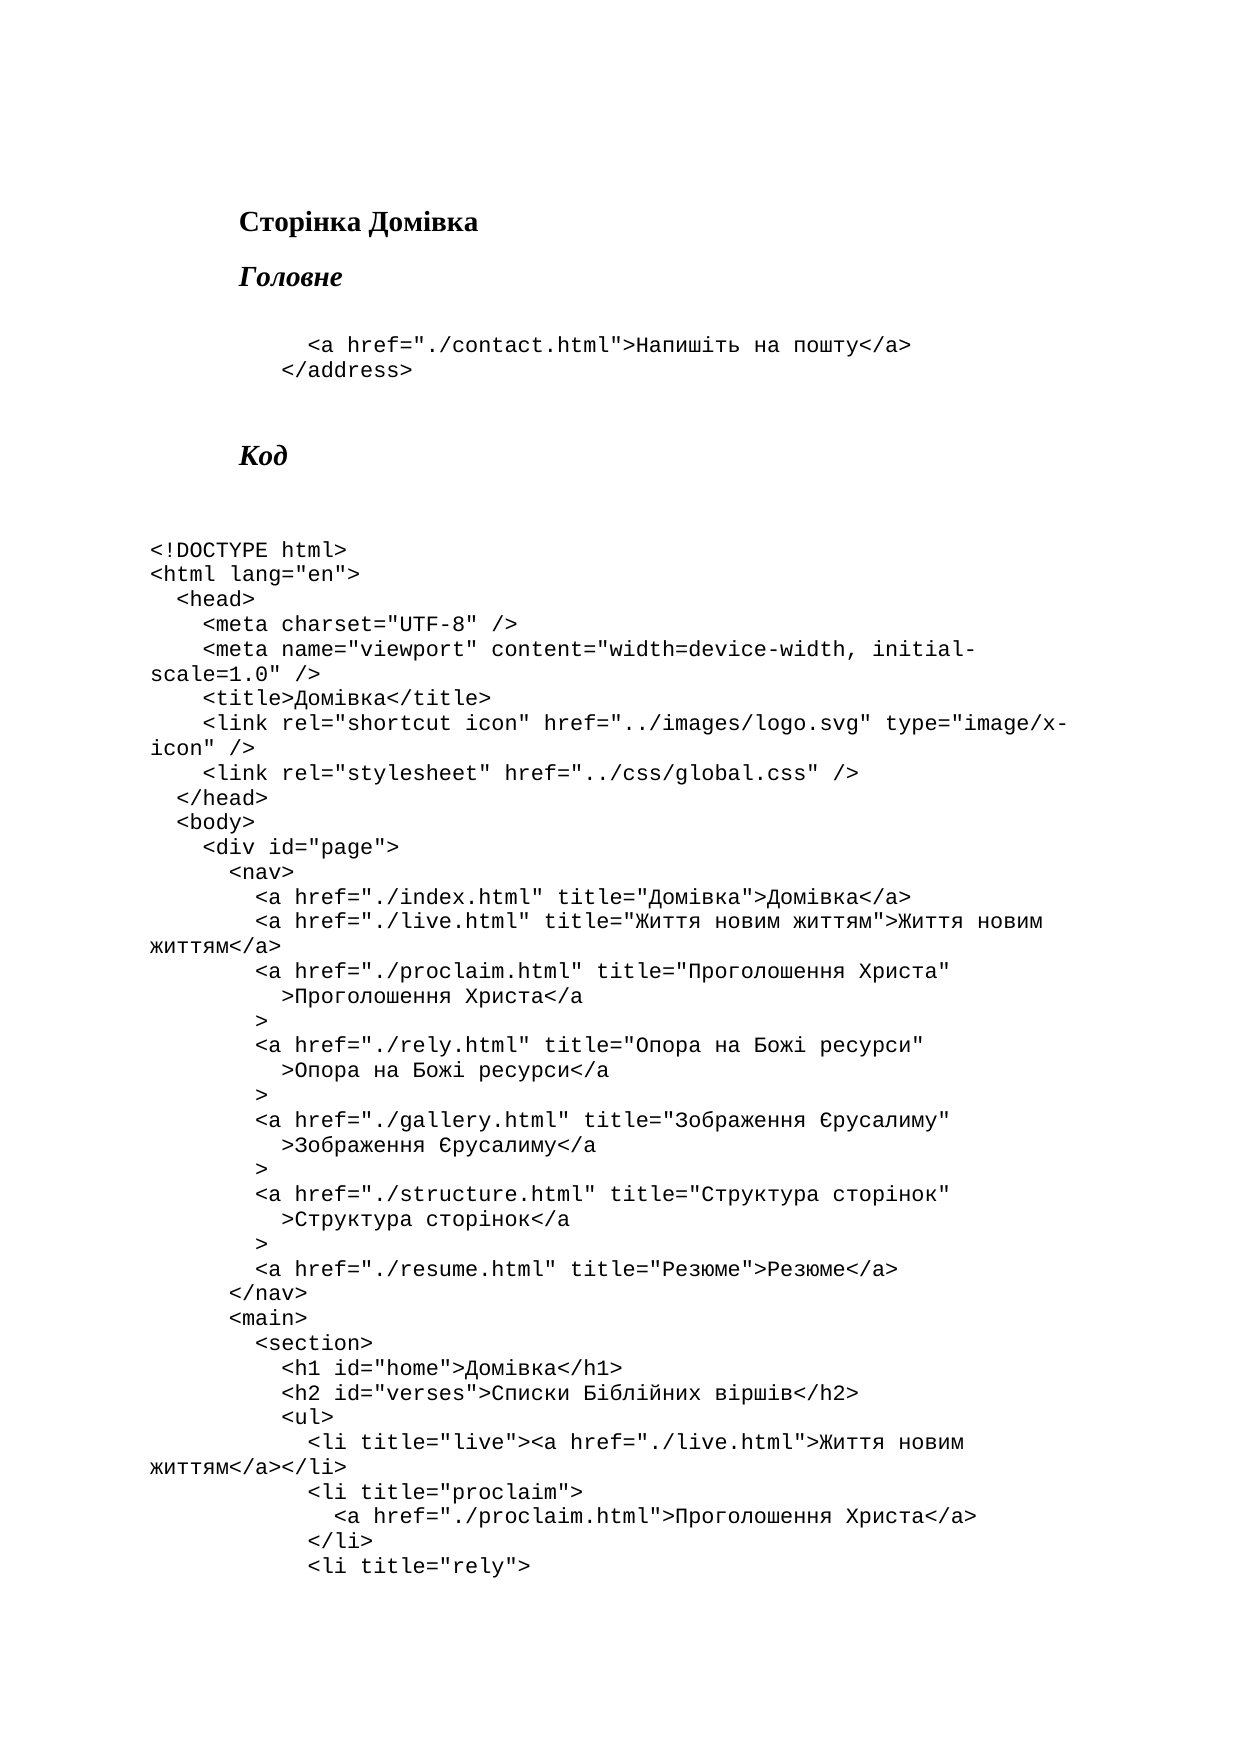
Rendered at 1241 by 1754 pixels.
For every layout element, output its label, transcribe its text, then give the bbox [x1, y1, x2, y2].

text <title>Домівка</title> [150, 687, 1090, 712]
text <li title="rely"> [150, 1555, 1090, 1580]
text Сторінка Домівка [150, 204, 1090, 238]
text <div id="page"> [150, 836, 1090, 861]
text <h2 id="verses">Списки Біблійних віршів</h2> [150, 1382, 1090, 1406]
text <a href="./proclaim.html" title="Проголошення Христа" [150, 960, 1090, 985]
text > [150, 1158, 1090, 1183]
text <html lang="en"> [150, 563, 1090, 588]
text <a href="./index.html" title="Домівка">Домівка</a> [150, 886, 1090, 911]
text </li> [150, 1530, 1090, 1555]
text <a href="./resume.html" title="Резюме">Резюме</a> [150, 1258, 1090, 1282]
text > [150, 1233, 1090, 1258]
text <body> [150, 811, 1090, 836]
text >Структура сторінок</a [150, 1208, 1090, 1233]
text > [150, 1010, 1090, 1034]
text <a href="./contact.html">Напишіть на пошту</a> [150, 334, 1090, 359]
text <ul> [150, 1406, 1090, 1431]
text > [150, 1084, 1090, 1109]
text <a href="./structure.html" title="Структура сторінок" [150, 1183, 1090, 1208]
text <head> [150, 588, 1090, 613]
text <link rel="shortcut icon" href="../images/logo.svg" type="image/x-icon" /> [150, 712, 1090, 762]
text <nav> [150, 861, 1090, 886]
text <h1 id="home">Домівка</h1> [150, 1357, 1090, 1382]
text >Зображення Єрусалиму</a [150, 1134, 1090, 1158]
text <meta charset="UTF-8" /> [150, 613, 1090, 638]
text <link rel="stylesheet" href="../css/global.css" /> [150, 762, 1090, 787]
text <!DOCTYPE html> [150, 539, 1090, 563]
text Код [150, 438, 1090, 472]
text <section> [150, 1332, 1090, 1357]
text <main> [150, 1307, 1090, 1332]
text <li title="live"><a href="./live.html">Життя новим життям</a></li> [150, 1431, 1090, 1481]
text <a href="./gallery.html" title="Зображення Єрусалиму" [150, 1109, 1090, 1134]
text <a href="./live.html" title="Життя новим життям">Життя новим життям</a> [150, 911, 1090, 960]
text >Опора на Божі ресурси</a [150, 1059, 1090, 1084]
text <meta name="viewport" content="width=device-width, initial-scale=1.0" /> [150, 638, 1090, 687]
text <li title="proclaim"> [150, 1481, 1090, 1506]
text </head> [150, 787, 1090, 811]
text </address> [150, 359, 1090, 384]
text >Проголошення Христа</a [150, 985, 1090, 1010]
text <a href="./rely.html" title="Опора на Божі ресурси" [150, 1034, 1090, 1059]
text Головне [150, 259, 1090, 292]
text <a href="./proclaim.html">Проголошення Христа</a> [150, 1506, 1090, 1530]
text </nav> [150, 1282, 1090, 1307]
